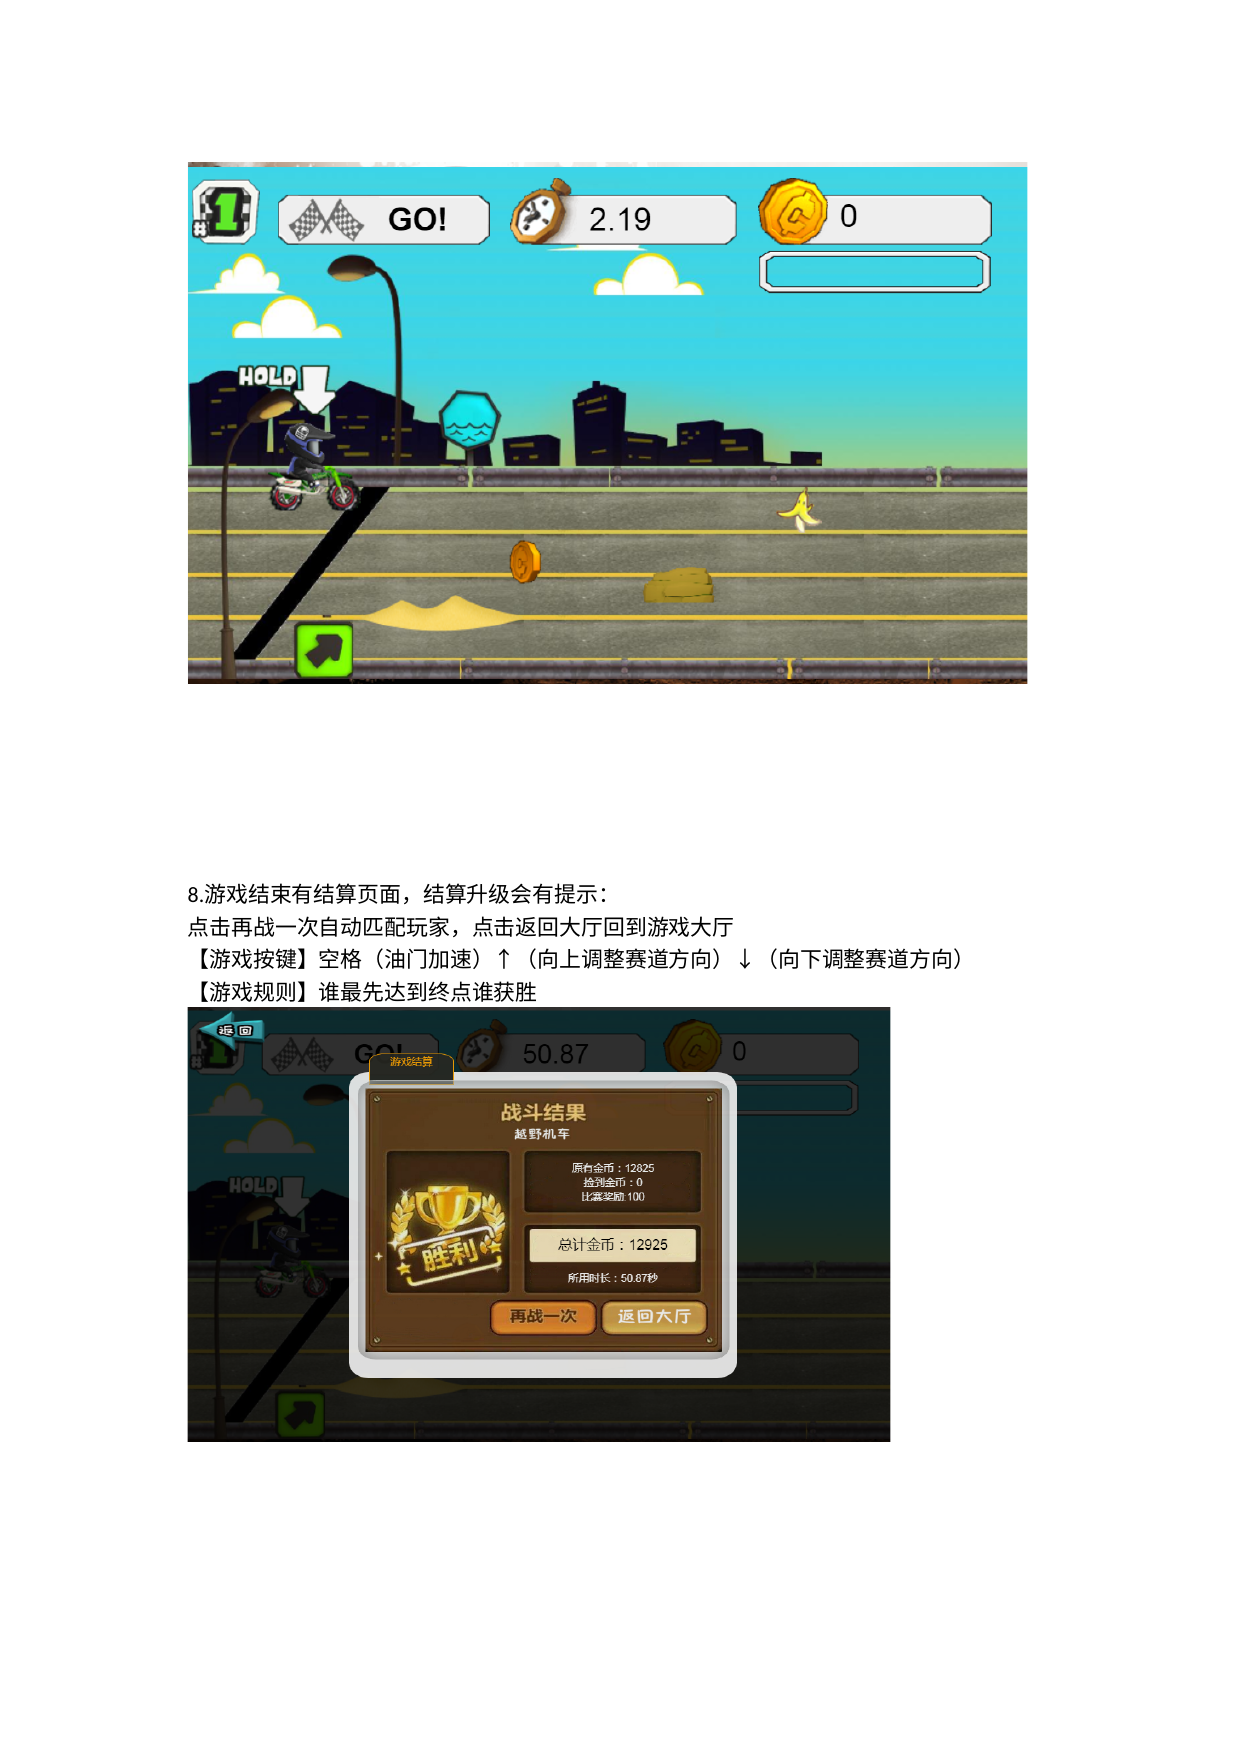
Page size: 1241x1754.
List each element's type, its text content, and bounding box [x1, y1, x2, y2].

picture [187, 162, 1028, 684]
text 8.游戏结束有结算页面，结算升级会有提示： [187, 877, 1053, 909]
text 【游戏按键】空格（油门加速）↑（向上调整赛道方向）↓（向下调整赛道方向） [187, 942, 1053, 974]
text 【游戏规则】谁最先达到终点谁获胜 [187, 974, 1053, 1007]
text 点击再战一次自动匹配玩家，点击返回大厅回到游戏大厅 [187, 909, 1053, 942]
picture [187, 1007, 891, 1442]
